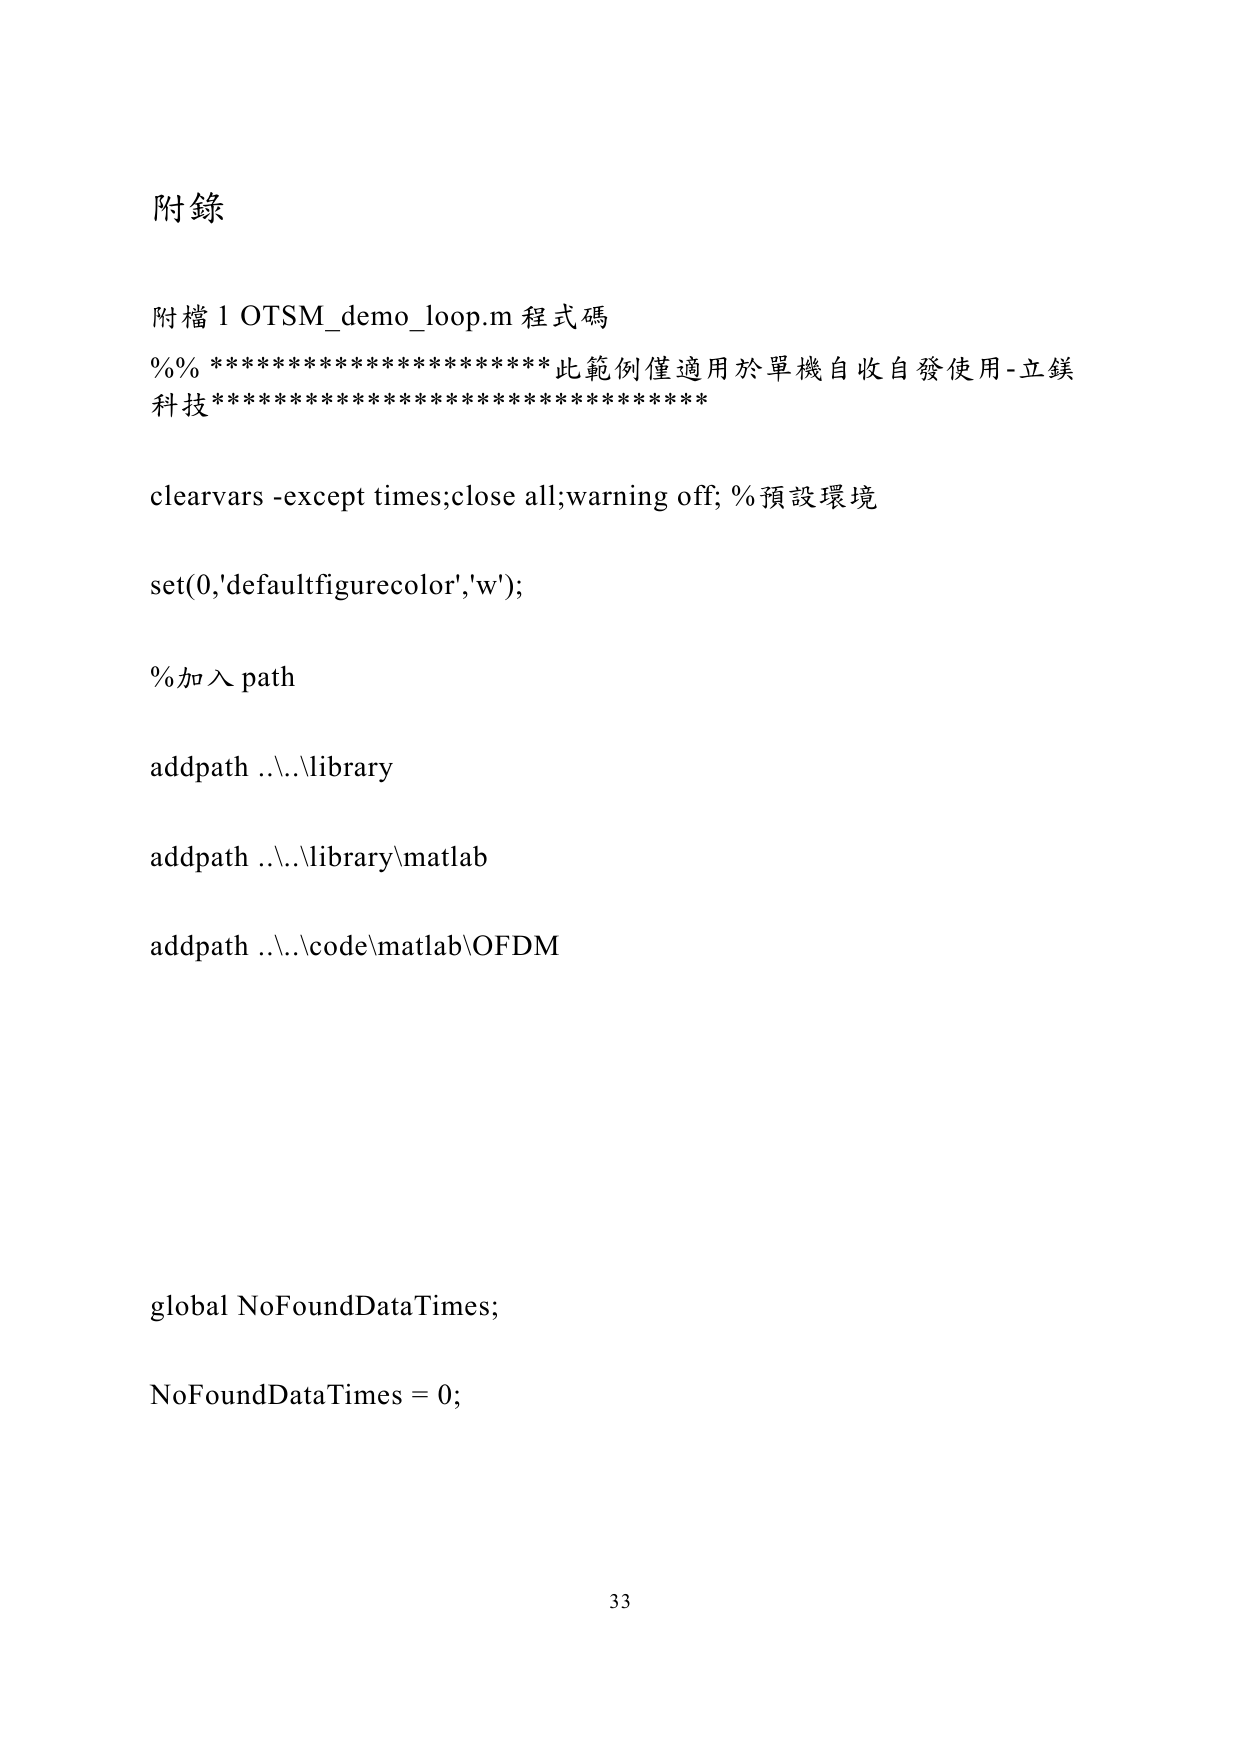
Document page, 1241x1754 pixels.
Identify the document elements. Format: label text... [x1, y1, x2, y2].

text global NoFoundDataTimes; [150, 1288, 1090, 1321]
text addpath ..\..\library [150, 749, 1090, 782]
text NoFoundDataTimes = 0; [150, 1377, 1090, 1411]
text addpath ..\..\code\matlab\OFDM [150, 928, 1090, 962]
text 附錄 [150, 176, 1090, 226]
text clearvars -except times;close all;warning off; %預設環境 [150, 476, 1090, 511]
text addpath ..\..\library\matlab [150, 839, 1090, 872]
text set(0,'defaultfigurecolor','w'); [150, 567, 1090, 601]
text 附檔1 OTSM_demo_loop.m程式碼 [150, 282, 1090, 332]
text %% **********************此範例僅適用於單機自收自發使用-立鎂科技******************************** [150, 349, 1090, 419]
text %加入path [150, 657, 1090, 693]
